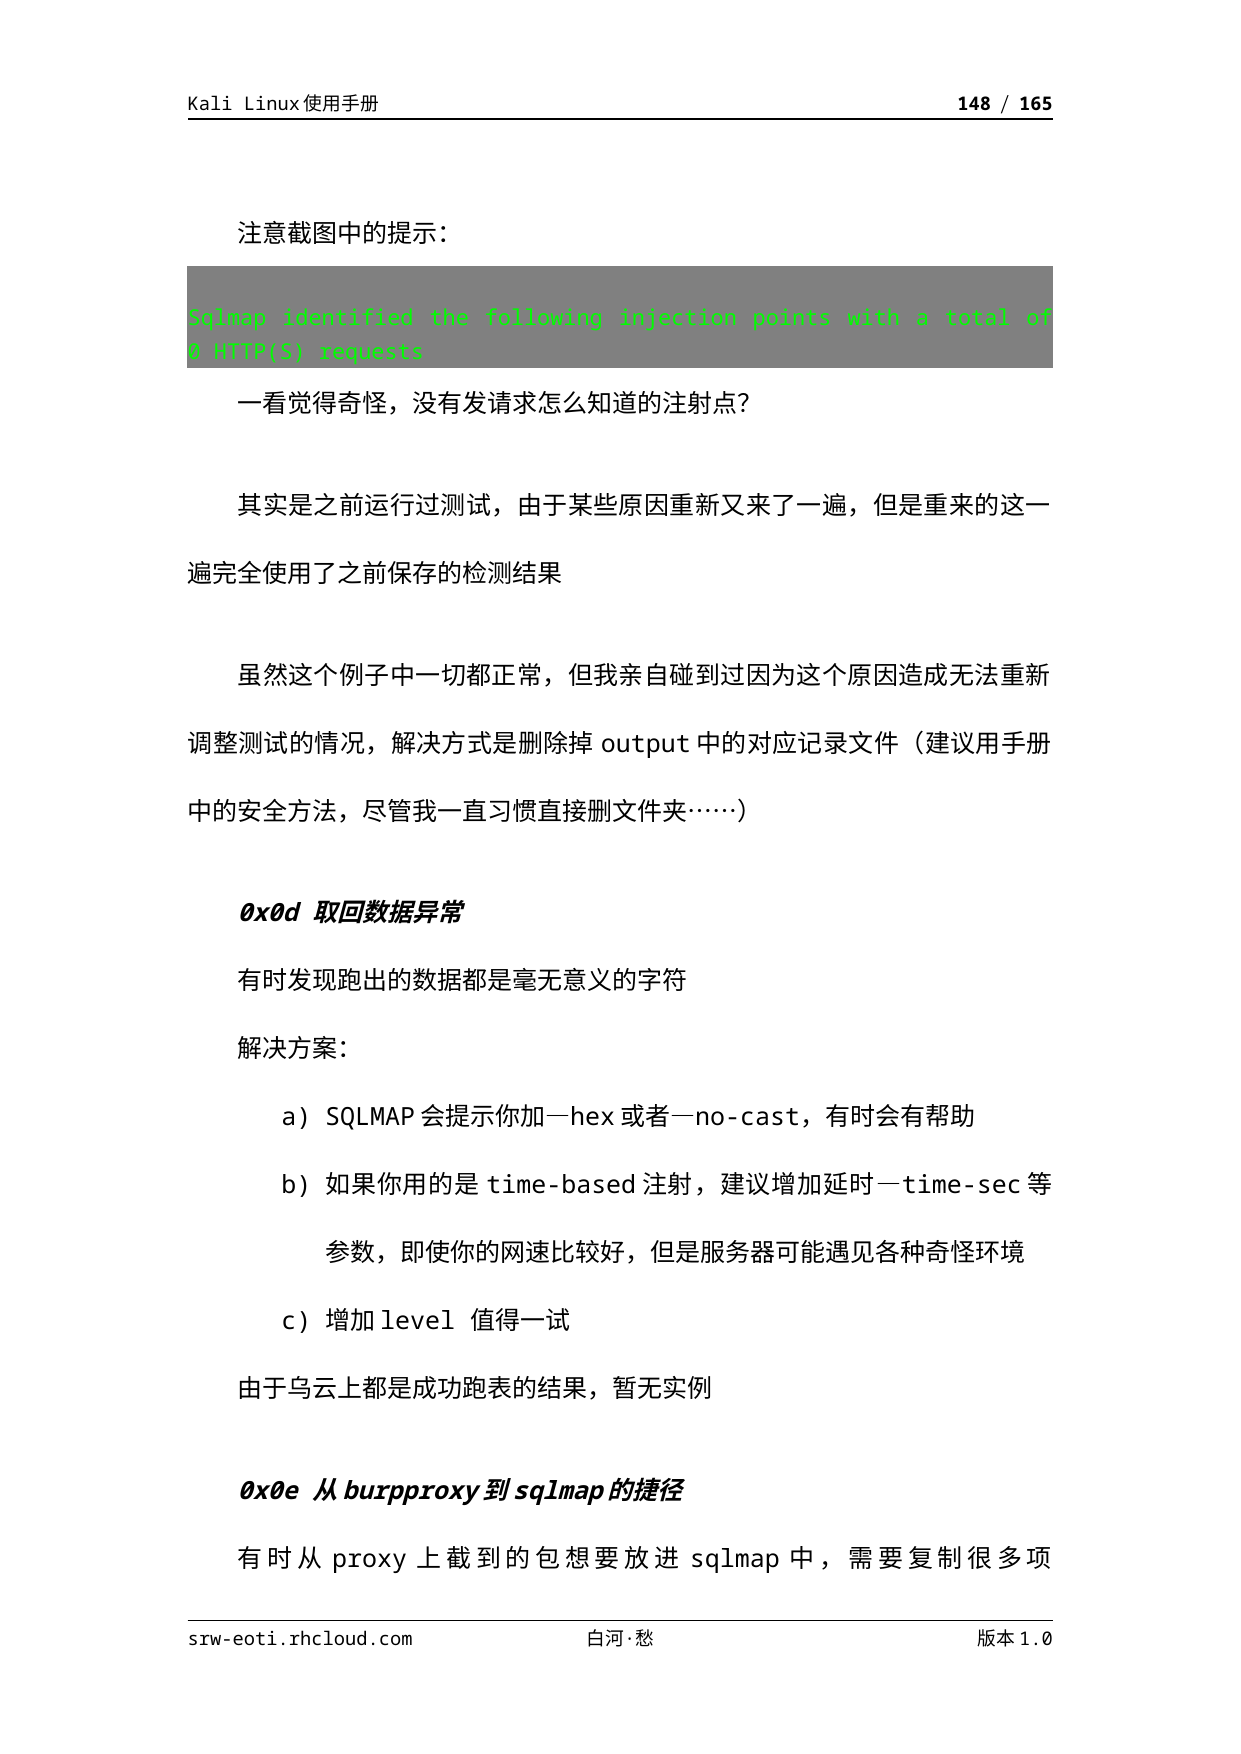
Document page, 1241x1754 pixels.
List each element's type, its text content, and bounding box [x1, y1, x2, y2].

text 虽然这个例子中一切都正常，但我亲自碰到过因为这个原因造成无法重新调整测试的情况，解决方式是删除掉output中的对应记录文件（建议用手册中的安全方法，尽管我一直习惯直接删文件夹……） [187, 639, 1053, 843]
text 0x0d 取回数据异常 [187, 877, 1053, 945]
text 注意截图中的提示： [187, 198, 1053, 266]
text 其实是之前运行过测试，由于某些原因重新又来了一遍，但是重来的这一遍完全使用了之前保存的检测结果 [187, 469, 1053, 605]
text 一看觉得奇怪，没有发请求怎么知道的注射点？ [187, 368, 1053, 436]
text 0x0e 从burpproxy到sqlmap的捷径 [187, 1454, 1053, 1522]
text c) 增加level 值得一试 [281, 1284, 1053, 1352]
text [187, 1522, 1053, 1590]
text 由于乌云上都是成功跑表的结果，暂无实例 [187, 1352, 1053, 1420]
text 解决方案： [187, 1013, 1053, 1081]
text Sqlmap identified the following injection points with a total of 0 HTTP(S) requests [187, 300, 1053, 368]
text 有时发现跑出的数据都是毫无意义的字符 [187, 945, 1053, 1013]
text a) SQLMAP会提示你加—hex或者—no-cast，有时会有帮助 [281, 1081, 1053, 1149]
text b) 如果你用的是time-based注射，建议增加延时—time-sec等参数，即使你的网速比较好，但是服务器可能遇见各种奇怪环境 [281, 1149, 1053, 1284]
